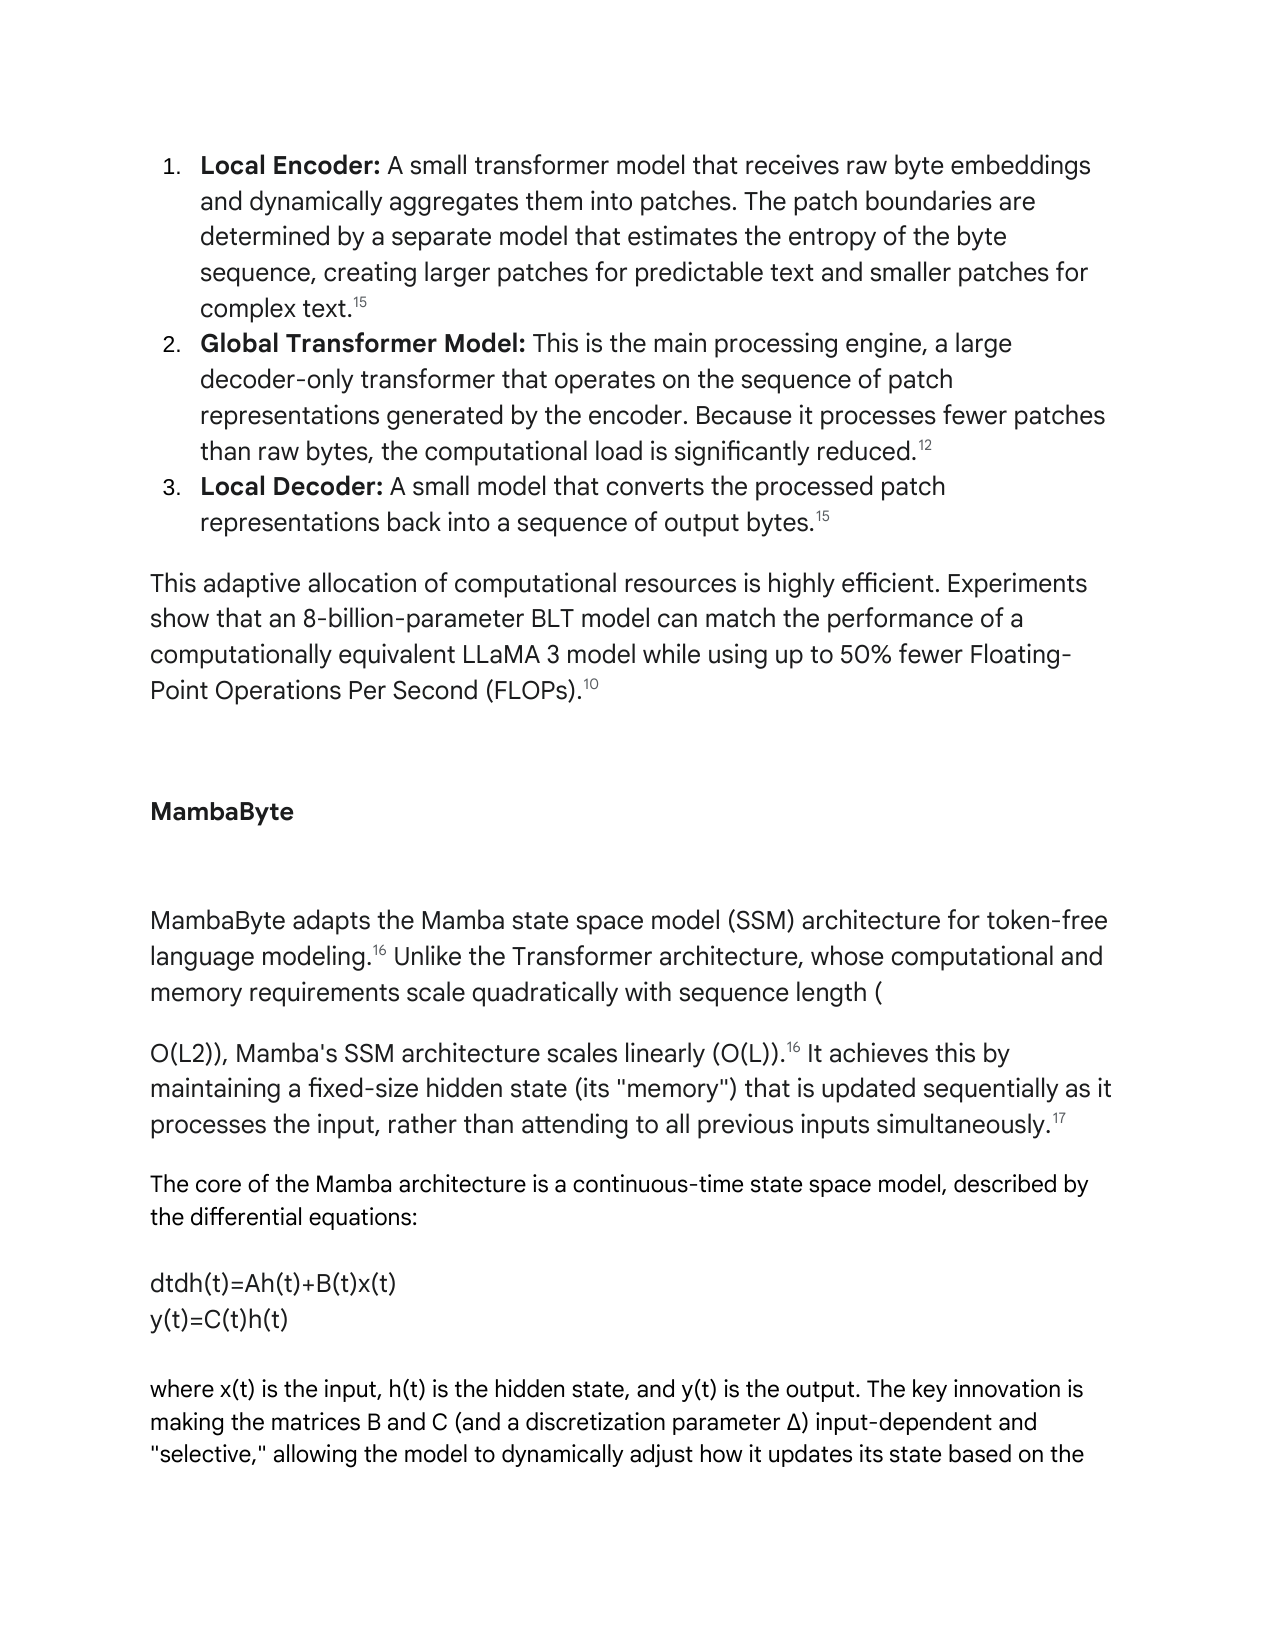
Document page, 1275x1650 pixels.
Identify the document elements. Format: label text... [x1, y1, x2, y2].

list Local Decoder: A small model that converts the processed patch representations back into a sequence of output bytes.15 [162, 472, 1125, 539]
text O(L2)), Mamba's SSM architecture scales linearly (O(L)).16 It achieves this by maintaining a fixed-size hidden state (its "memory") that is updated sequentially as it processes the input, rather than attending to all previous inputs simultaneously.17 [150, 1038, 1125, 1141]
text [150, 1375, 1125, 1469]
text y(t)=C(t)h(t) [150, 1304, 1125, 1335]
subtitle MambaByte [150, 797, 1125, 828]
text dtdh(t)​=Ah(t)+B(t)x(t) [150, 1268, 1125, 1299]
text The core of the Mamba architecture is a continuous-time state space model, described by the differential equations: [150, 1170, 1125, 1231]
list Global Transformer Model: This is the main processing engine, a large decoder-only transformer that operates on the sequence of patch representations generated by the encoder. Because it processes fewer patches than raw bytes, the computational load is significantly reduced.12 [162, 329, 1125, 467]
list Local Encoder: A small transformer model that receives raw byte embeddings and dynamically aggregates them into patches. The patch boundaries are determined by a separate model that estimates the entropy of the byte sequence, creating larger patches for predictable text and smaller patches for complex text.15 [162, 150, 1125, 324]
text MambaByte adapts the Mamba state space model (SSM) architecture for token-free language modeling.16 Unlike the Transformer architecture, whose computational and memory requirements scale quadratically with sequence length ( [150, 906, 1125, 1008]
text This adaptive allocation of computational resources is highly efficient. Experiments show that an 8-billion-parameter BLT model can match the performance of a computationally equivalent LLaMA 3 model while using up to 50% fewer Floating-Point Operations Per Second (FLOPs).10 [150, 568, 1125, 707]
